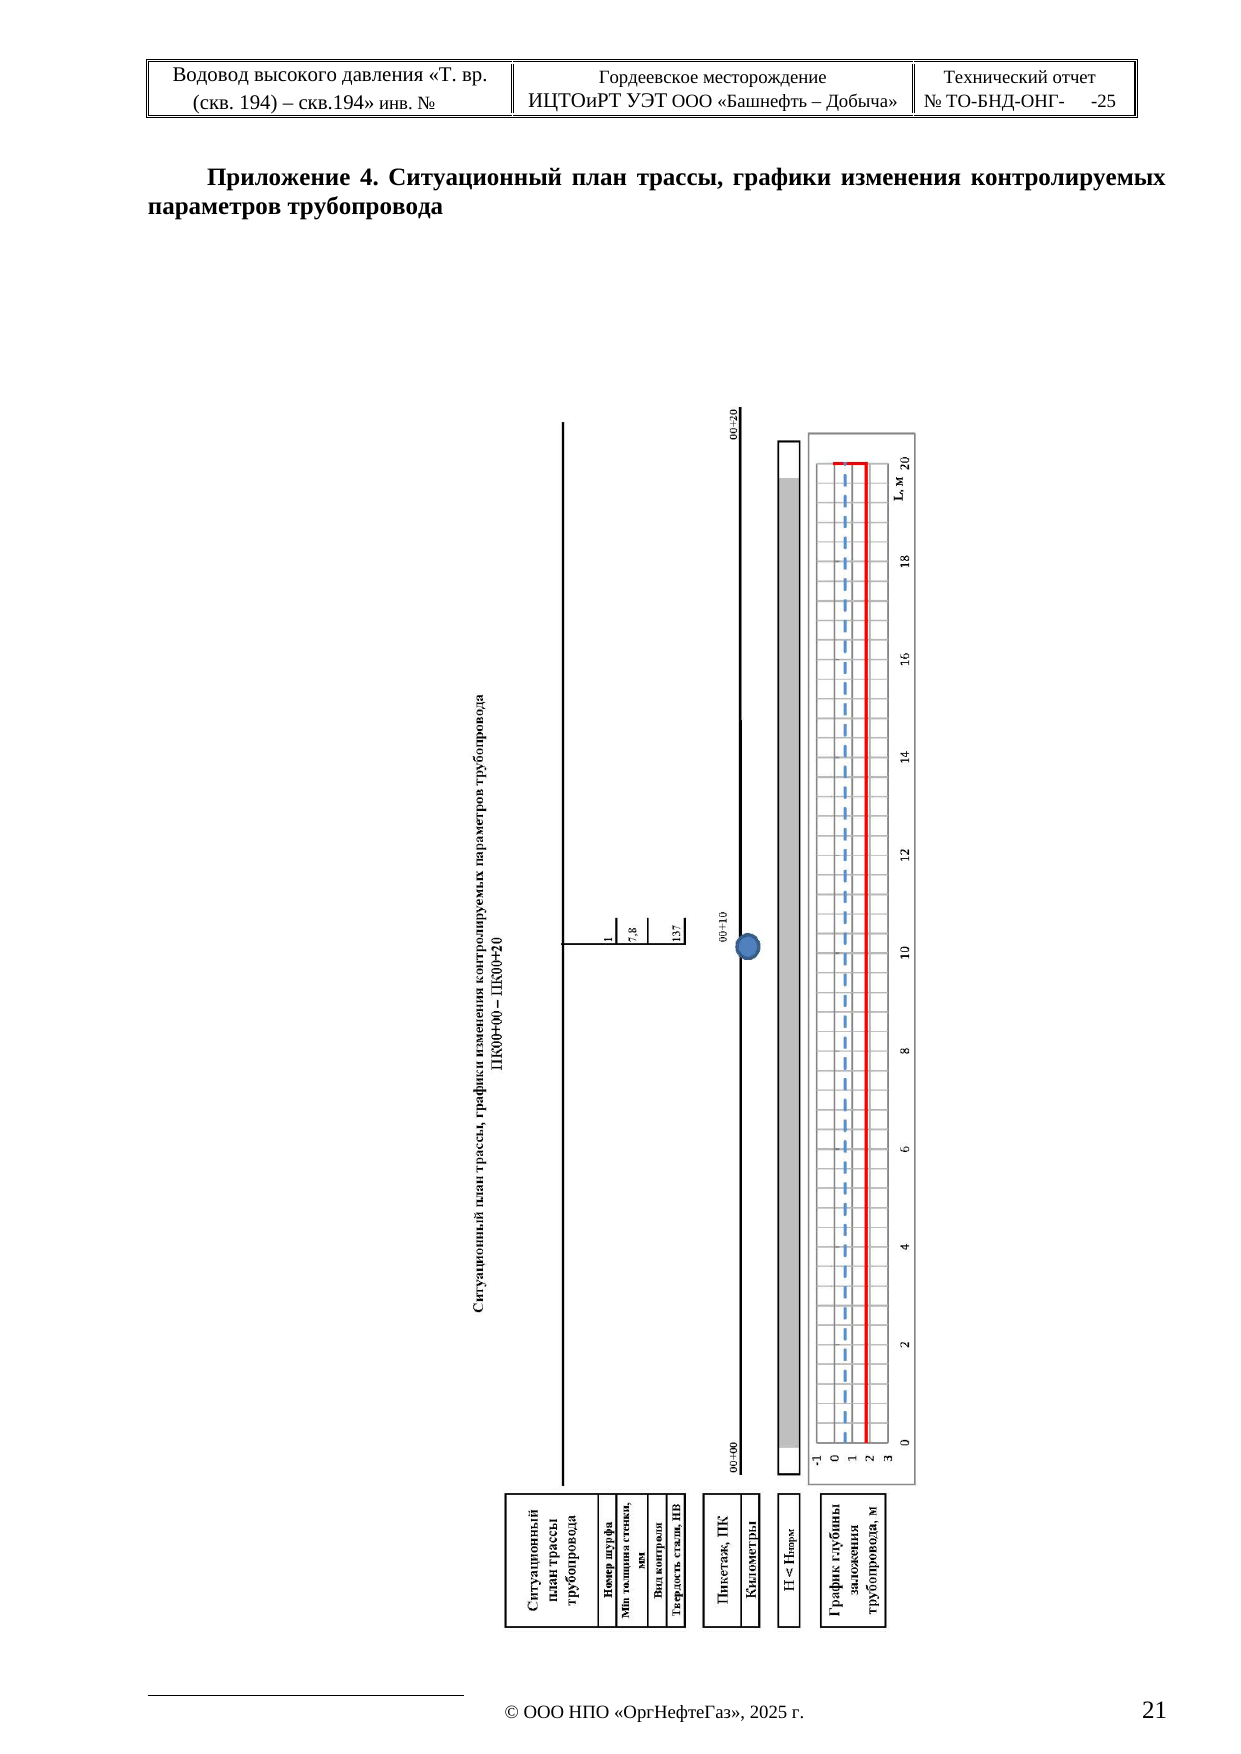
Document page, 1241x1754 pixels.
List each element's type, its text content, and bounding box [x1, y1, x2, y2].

subtitle Приложение 4. Ситуационный план трассы, графики изменения контролируемых параметров трубопровода [148, 162, 1167, 220]
picture [464, 257, 1241, 1699]
